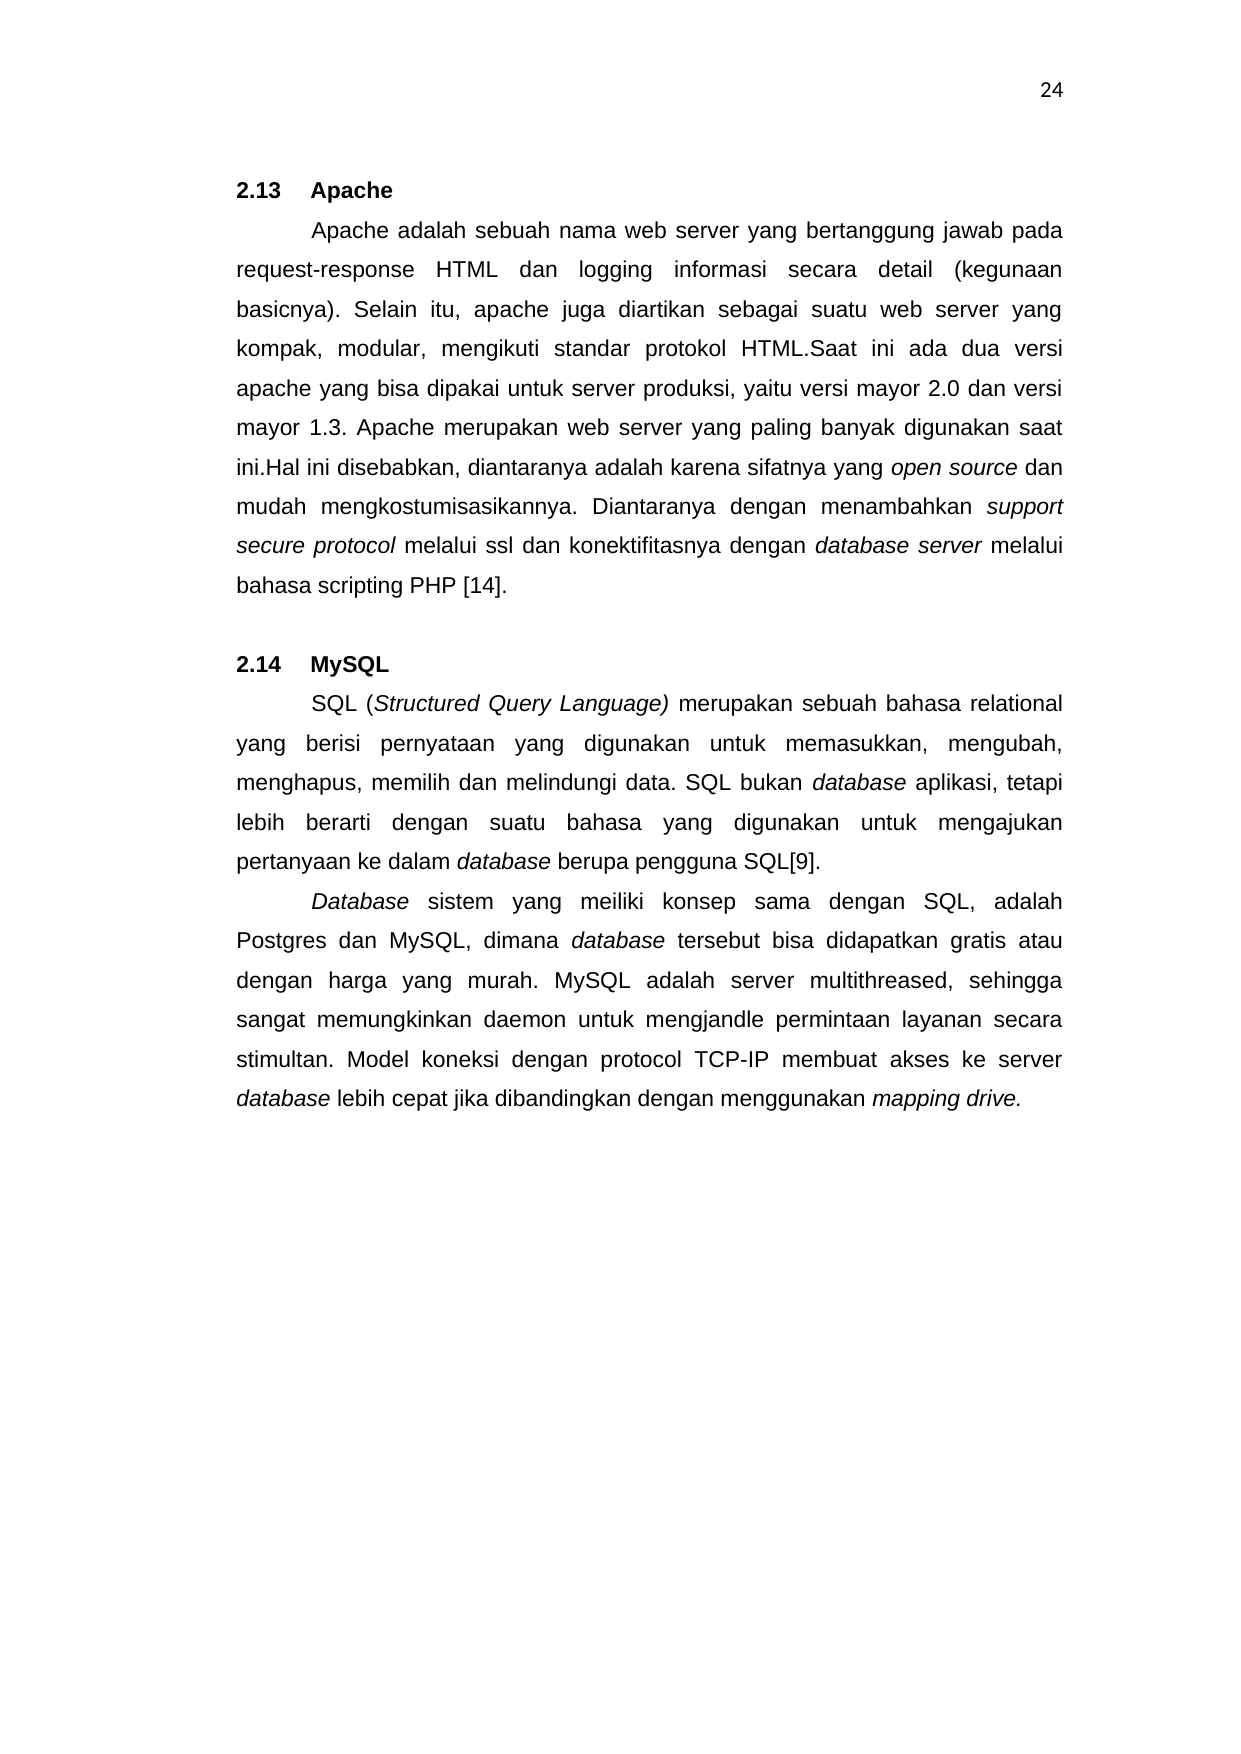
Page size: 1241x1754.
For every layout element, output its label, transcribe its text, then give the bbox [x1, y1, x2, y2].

subtitle MySQL [236, 651, 1063, 677]
text Apache adalah sebuah nama web server yang bertanggung jawab pada request-response HTML dan logging informasi secara detail (kegunaan basicnya). Selain itu, apache juga diartikan sebagai suatu web server yang kompak, modular, mengikuti standar protokol HTML.Saat ini ada dua versi apache yang bisa dipakai untuk server produksi, yaitu versi mayor 2.0 dan versi mayor 1.3. Apache merupakan web server yang paling banyak digunakan saat ini.Hal ini disebabkan, diantaranya adalah karena sifatnya yang open source dan mudah mengkostumisasikannya. Diantaranya dengan menambahkan support secure protocol melalui ssl dan konektifitasnya dengan database server melalui bahasa scripting PHP [14]. [236, 217, 1063, 598]
list Database sistem yang meiliki konsep sama dengan SQL, adalah Postgres dan MySQL, dimana database tersebut bisa didapatkan gratis atau dengan harga yang murah. MySQL adalah server multithreased, sehingga sangat memungkinkan daemon untuk mengjandle permintaan layanan secara stimultan. Model koneksi dengan protocol TCP-IP membuat akses ke server database lebih cepat jika dibandingkan dengan menggunakan mapping drive. [236, 888, 1063, 1112]
list SQL (Structured Query Language) merupakan sebuah bahasa relational yang berisi pernyataan yang digunakan untuk memasukkan, mengubah, menghapus, memilih dan melindungi data. SQL bukan database aplikasi, tetapi lebih berarti dengan suatu bahasa yang digunakan untuk mengajukan pertanyaan ke dalam database berupa pengguna SQL[9]. [236, 690, 1063, 875]
subtitle Apache [236, 177, 1063, 203]
